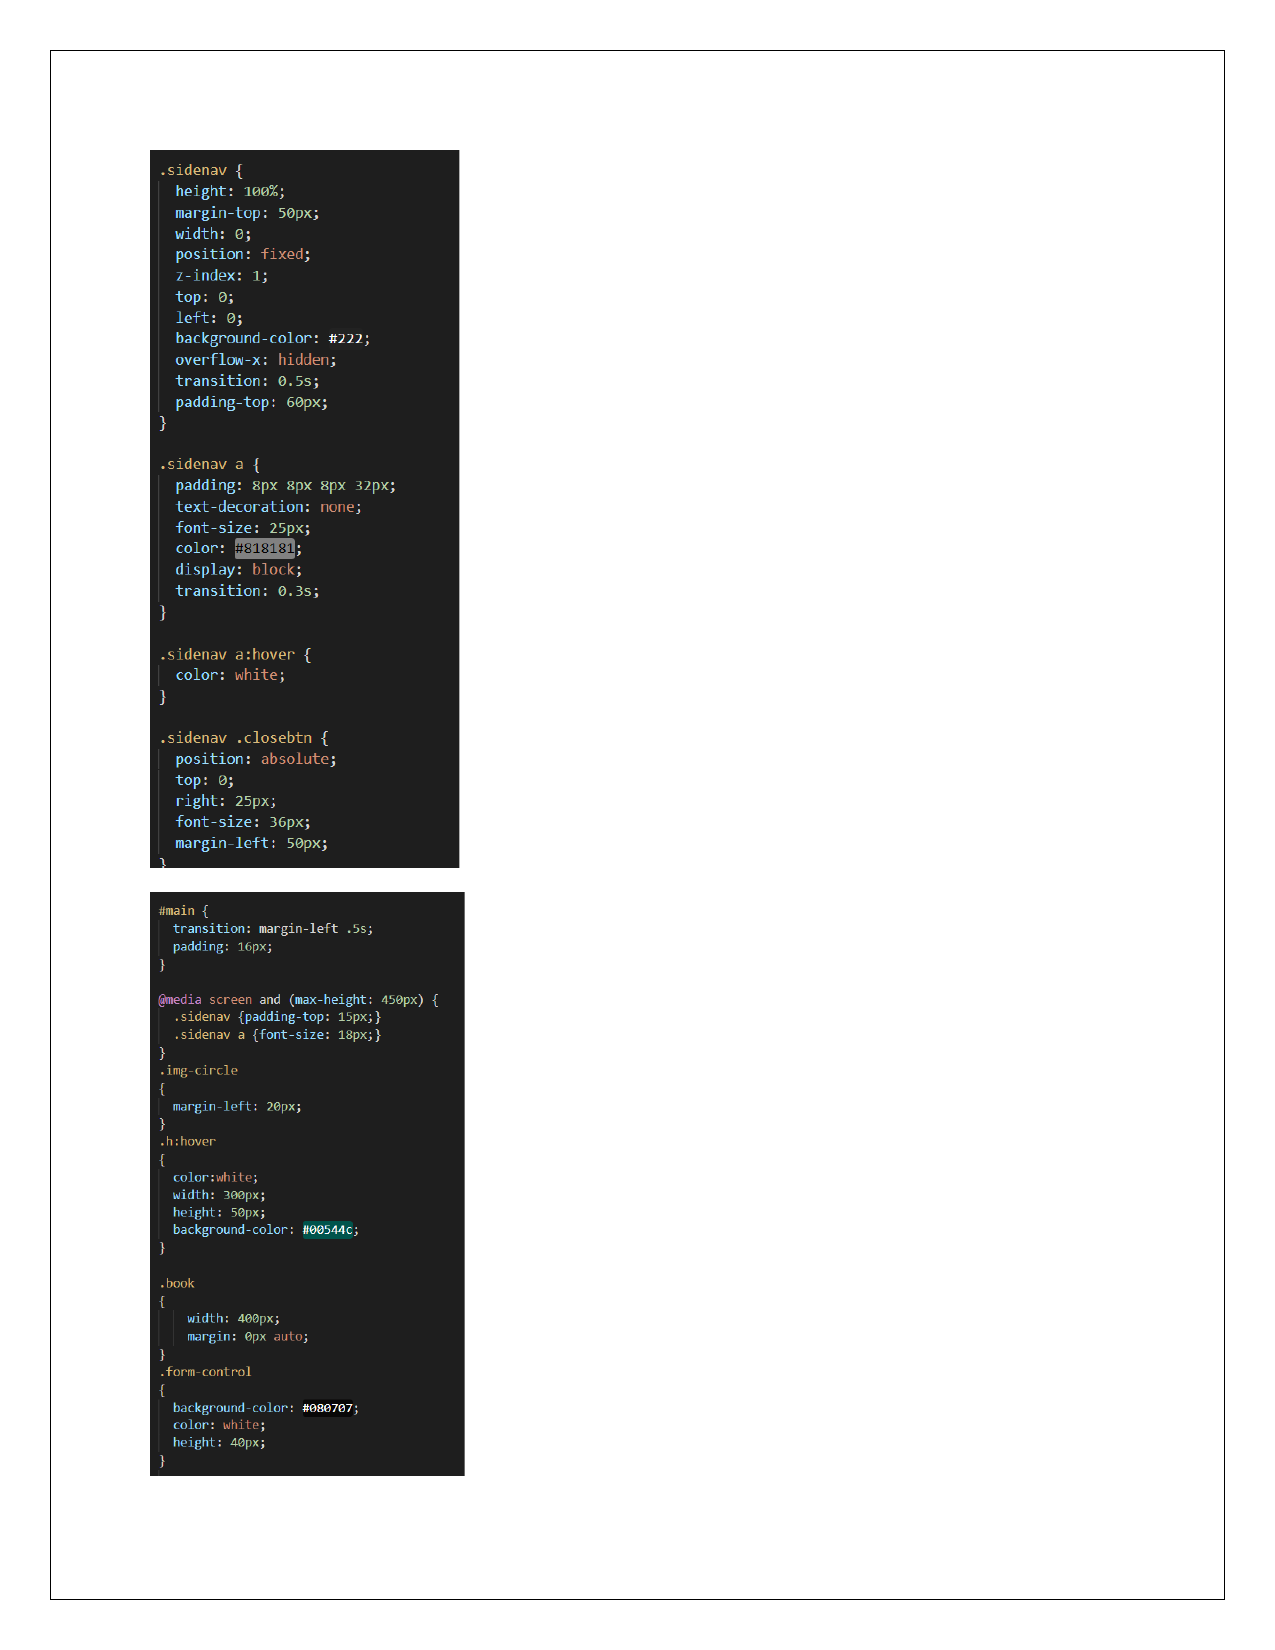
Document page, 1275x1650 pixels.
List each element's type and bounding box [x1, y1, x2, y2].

picture [150, 892, 465, 1476]
picture [150, 150, 460, 868]
